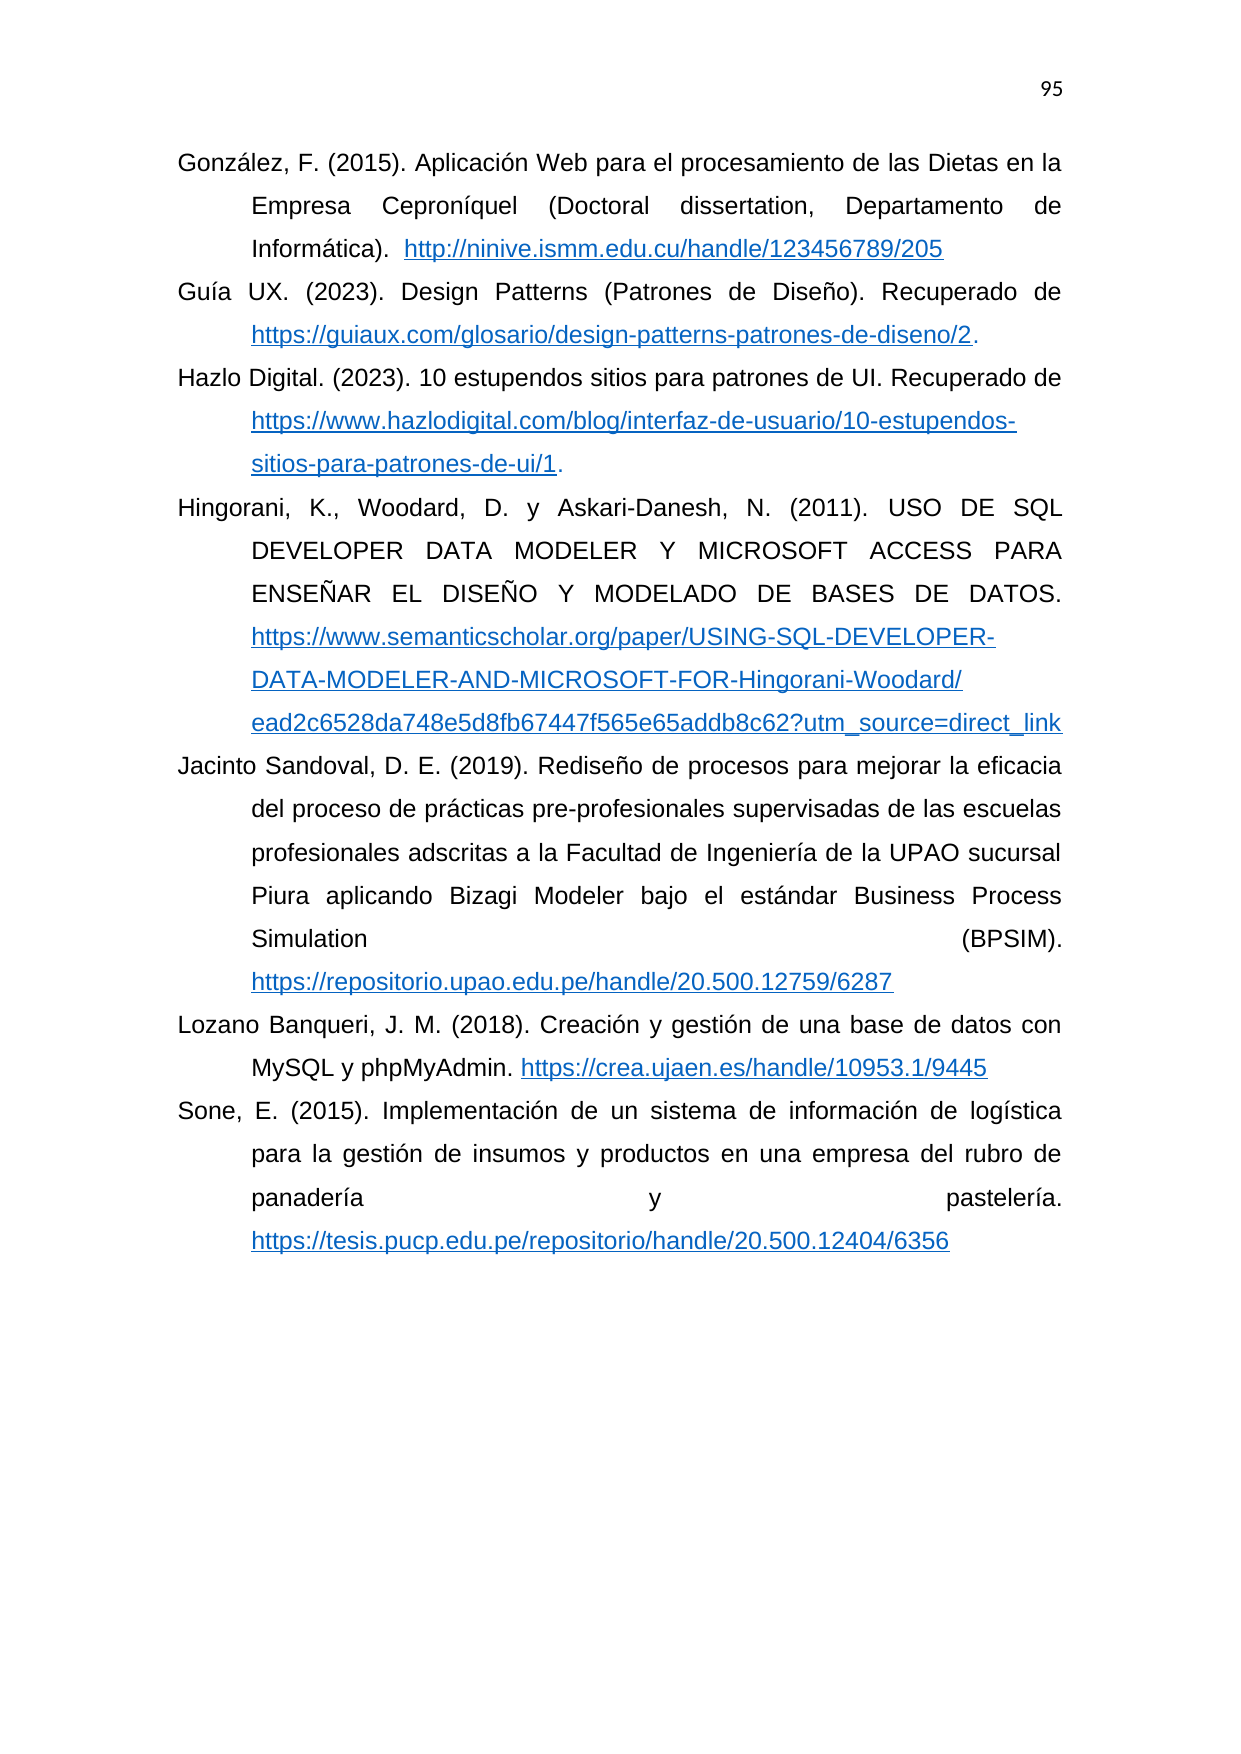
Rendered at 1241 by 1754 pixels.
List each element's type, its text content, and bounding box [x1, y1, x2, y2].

list Lozano Banqueri, J. M. (2018). Creación y gestión de una base de datos con MySQL y phpMyAdmin. https://crea.ujaen.es/handle/10953.1/9445 [177, 1010, 1063, 1082]
list González, F. (2015). Aplicación Web para el procesamiento de las Dietas en la Empresa Ceproníquel (Doctoral dissertation, Departamento de Informática). http://ninive.ismm.edu.cu/handle/123456789/205 [177, 148, 1063, 263]
list Sone, E. (2015). Implementación de un sistema de información de logística para la gestión de insumos y productos en una empresa del rubro de panadería y pastelería. https://tesis.pucp.edu.pe/repositorio/handle/20.500.12404/6356 [177, 1096, 1063, 1254]
list Jacinto Sandoval, D. E. (2019). Rediseño de procesos para mejorar la eficacia del proceso de prácticas pre-profesionales supervisadas de las escuelas profesionales adscritas a la Facultad de Ingeniería de la UPAO sucursal Piura aplicando Bizagi Modeler bajo el estándar Business Process Simulation (BPSIM). https://repositorio.upao.edu.pe/handle/20.500.12759/6287 [177, 751, 1063, 996]
list Hingorani, K., Woodard, D. y Askari-Danesh, N. (2011). USO DE SQL DEVELOPER DATA MODELER Y MICROSOFT ACCESS PARA ENSEÑAR EL DISEÑO Y MODELADO DE BASES DE DATOS. https://www.semanticscholar.org/paper/USING-SQL-DEVELOPER-DATA-MODELER-AND-MICROSOFT-FOR-Hingorani-Woodard/ead2c6528da748e5d8fb67447f565e65addb8c62?utm_source=direct_link [177, 493, 1063, 737]
list Hazlo Digital. (2023). 10 estupendos sitios para patrones de UI. Recuperado de https://www.hazlodigital.com/blog/interfaz-de-usuario/10-estupendos-sitios-para-patrones-de-ui/1. [177, 363, 1063, 478]
list Guía UX. (2023). Design Patterns (Patrones de Diseño). Recuperado de https://guiaux.com/glosario/design-patterns-patrones-de-diseno/2. [177, 277, 1063, 349]
